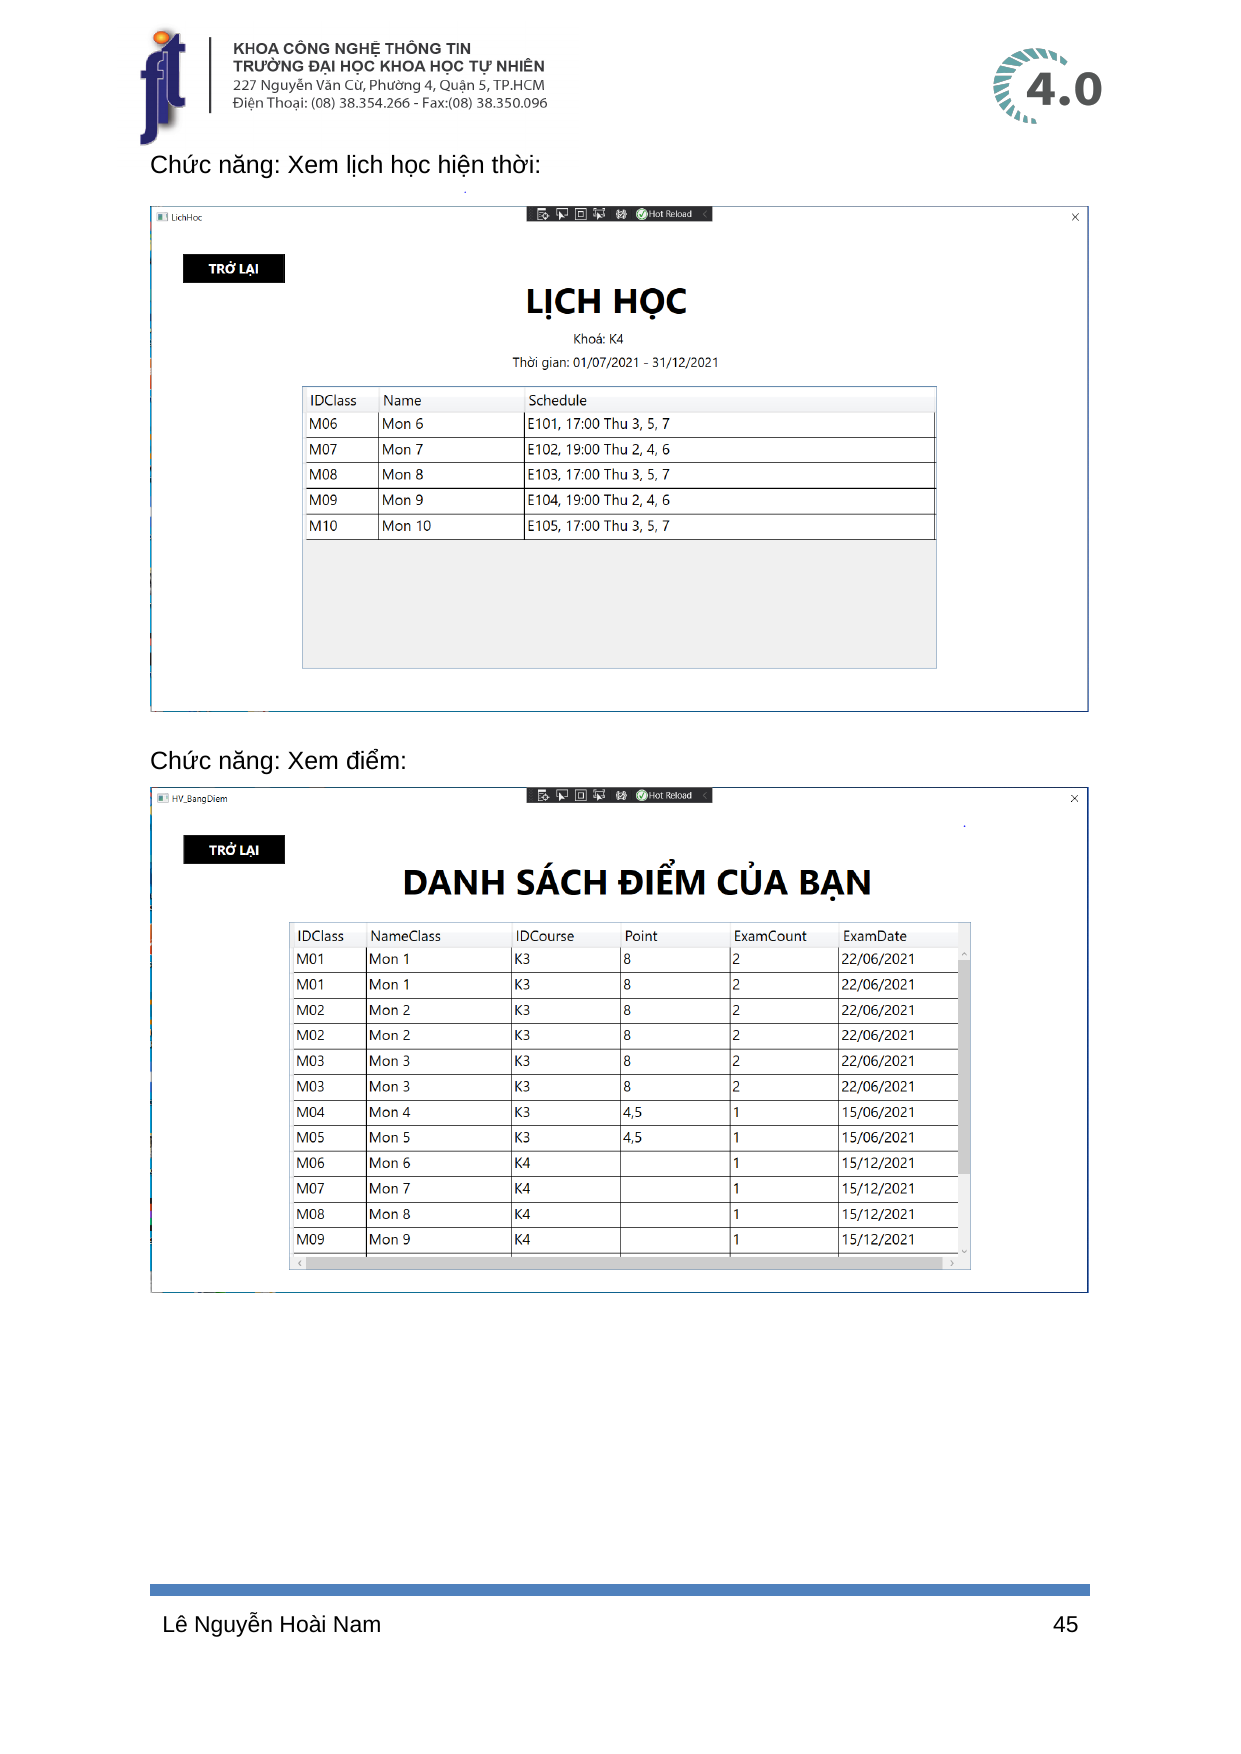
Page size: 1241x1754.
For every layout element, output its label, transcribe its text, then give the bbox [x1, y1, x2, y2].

picture [985, 41, 1108, 127]
picture [117, 21, 580, 167]
picture [150, 191, 1089, 712]
picture [150, 787, 1089, 1293]
